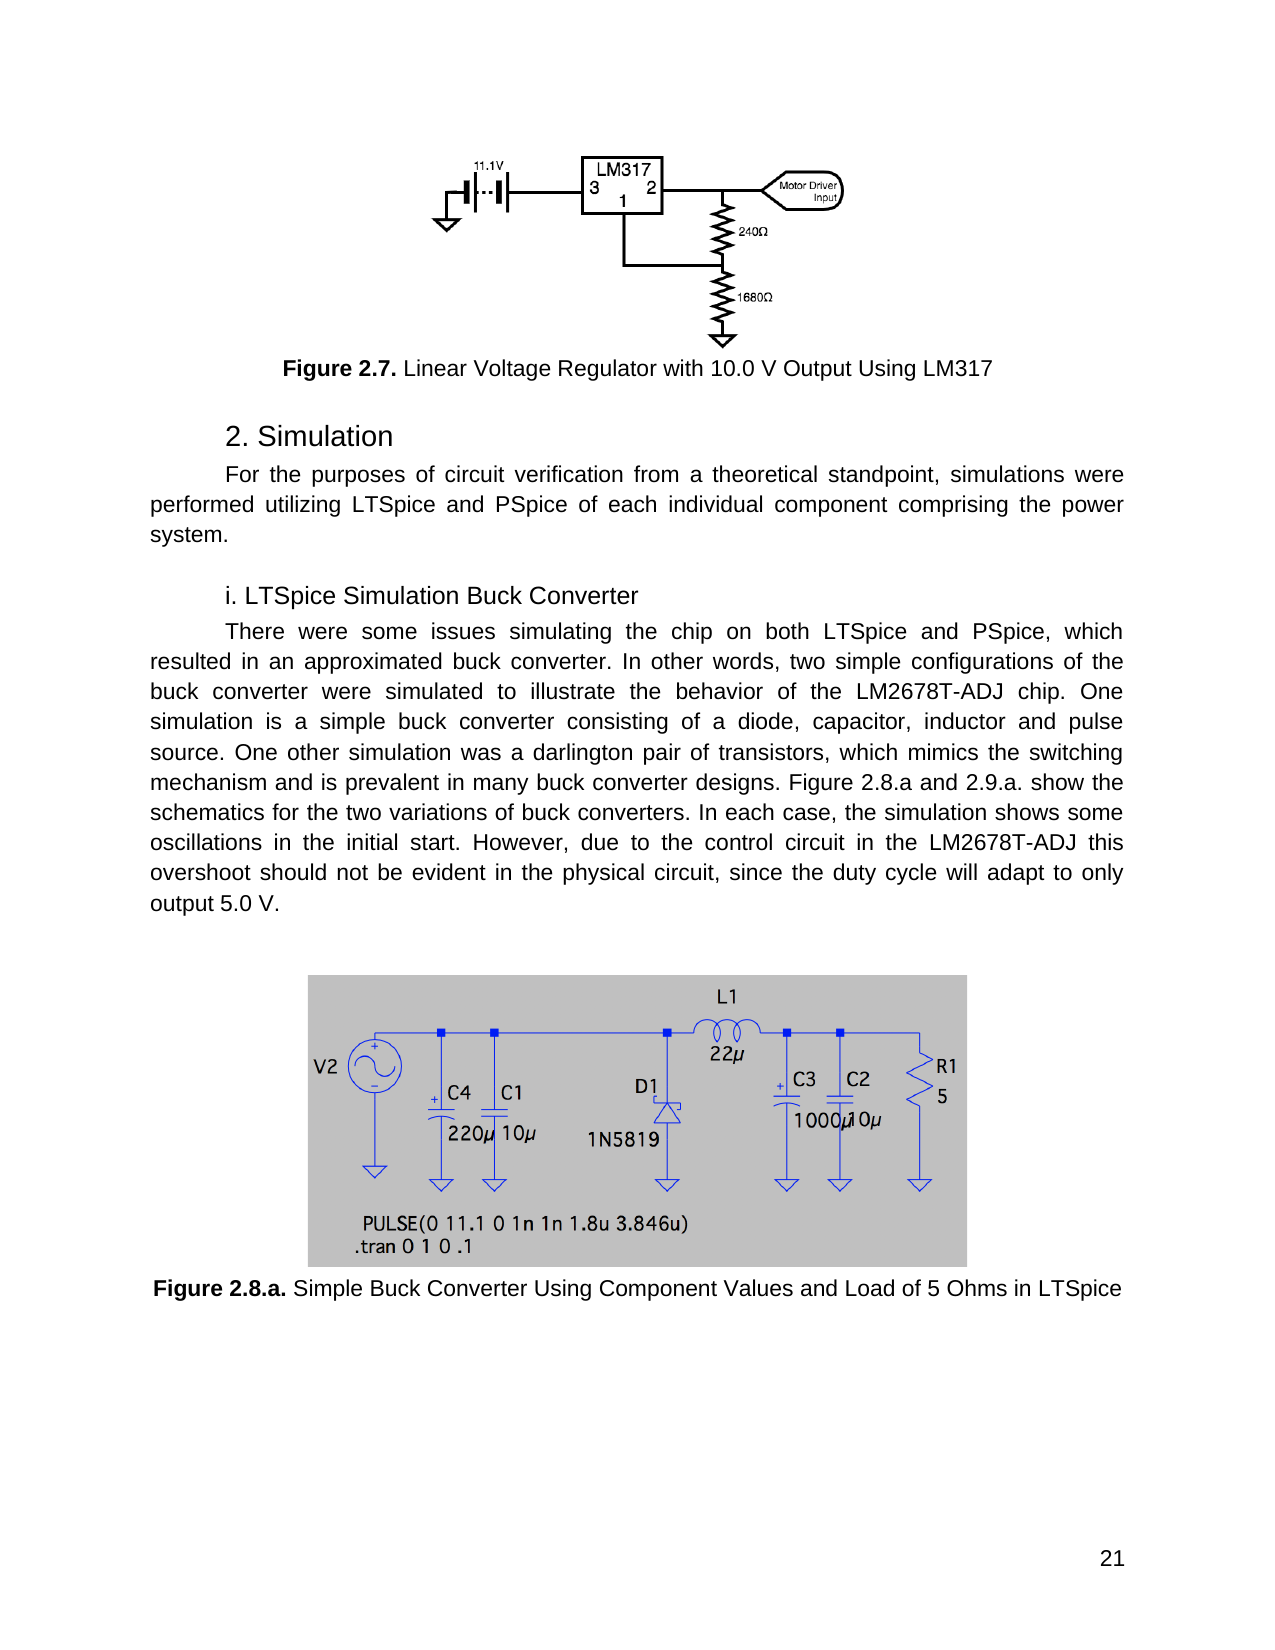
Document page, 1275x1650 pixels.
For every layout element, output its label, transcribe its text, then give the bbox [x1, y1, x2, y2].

subtitle i. LTSpice Simulation Buck Converter [150, 581, 1125, 609]
picture [420, 150, 855, 352]
picture [307, 975, 968, 1267]
text For the purposes of circuit verification from a theoretical standpoint, simulations were performed utilizing LTSpice and PSpice of each individual component comprising the power system. [150, 461, 1125, 548]
text Figure 2.8.a. Simple Buck Converter Using Component Values and Load of 5 Ohms in LTSpice [150, 1274, 1125, 1301]
text Figure 2.7. Linear Voltage Regulator with 10.0 V Output Using LM317 [150, 355, 1125, 382]
subtitle 2. Simulation [150, 419, 1125, 452]
text There were some issues simulating the chip on both LTSpice and PSpice, which resulted in an approximated buck converter. In other words, two simple configurations of the buck converter were simulated to illustrate the behavior of the LM2678T-ADJ chip. One simulation is a simple buck converter consisting of a diode, capacitor, inductor and pulse source. One other simulation was a darlington pair of transistors, which mimics the switching mechanism and is prevalent in many buck converter designs. Figure 2.8.a and 2.9.a. show the schematics for the two variations of buck converters. In each case, the simulation shows some oscillations in the initial start. However, due to the control circuit in the LM2678T-ADJ this overshoot should not be evident in the physical circuit, since the duty cycle will adapt to only output 5.0 V. [150, 618, 1125, 916]
